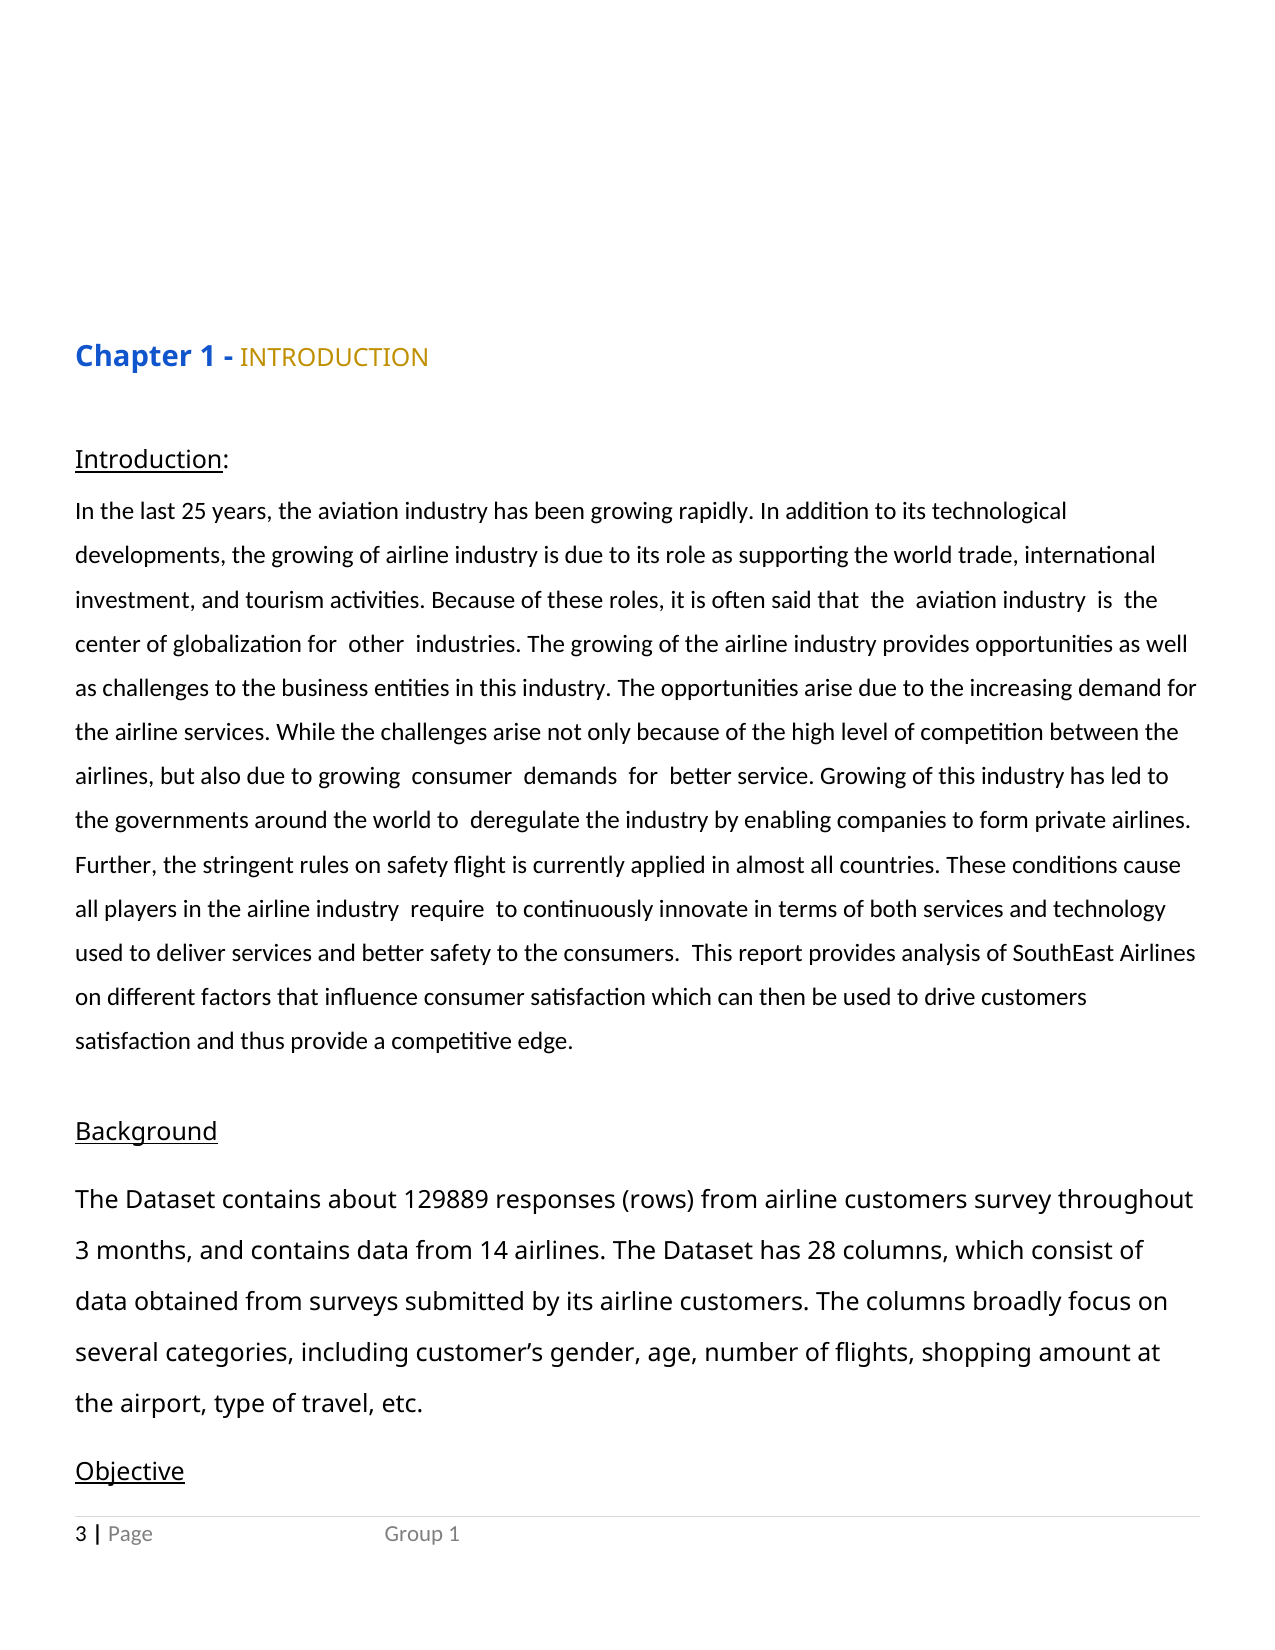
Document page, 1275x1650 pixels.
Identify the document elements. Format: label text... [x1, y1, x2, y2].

text Introduction: [75, 442, 1200, 476]
text Objective [75, 1453, 1200, 1487]
text In the last 25 years, the aviation industry has been growing rapidly. In addition to its technological developments, the growing of airline industry is due to its role as supporting the world trade, international investment, and tourism activities. Because of these roles, it is often said that the aviation industry is the center of globalization for other industries. The growing of the airline industry provides opportunities as well as challenges to the business entities in this industry. The opportunities arise due to the increasing demand for the airline services. While the challenges arise not only because of the high level of competition between the airlines, but also due to growing consumer demands for better service. Growing of this industry has led to the governments around the world to deregulate the industry by enabling companies to form private airlines. Further, the stringent rules on safety flight is currently applied in almost all countries. These conditions cause all players in the airline industry require to continuously innovate in terms of both services and technology used to deliver services and better safety to the consumers. This report provides analysis of SouthEast Airlines on different factors that influence consumer satisfaction which can then be used to drive customers satisfaction and thus provide a competitive edge. [75, 496, 1200, 1056]
text Background [75, 1114, 1200, 1148]
text Chapter 1 - INTRODUCTION [75, 335, 1200, 375]
text The Dataset contains about 129889 responses (rows) from airline customers survey throughout 3 months, and contains data from 14 airlines. The Dataset has 28 columns, which consist of data obtained from surveys submitted by its airline customers. The columns broadly focus on several categories, including customer’s gender, age, number of flights, shopping amount at the airport, type of travel, etc. [75, 1182, 1200, 1420]
